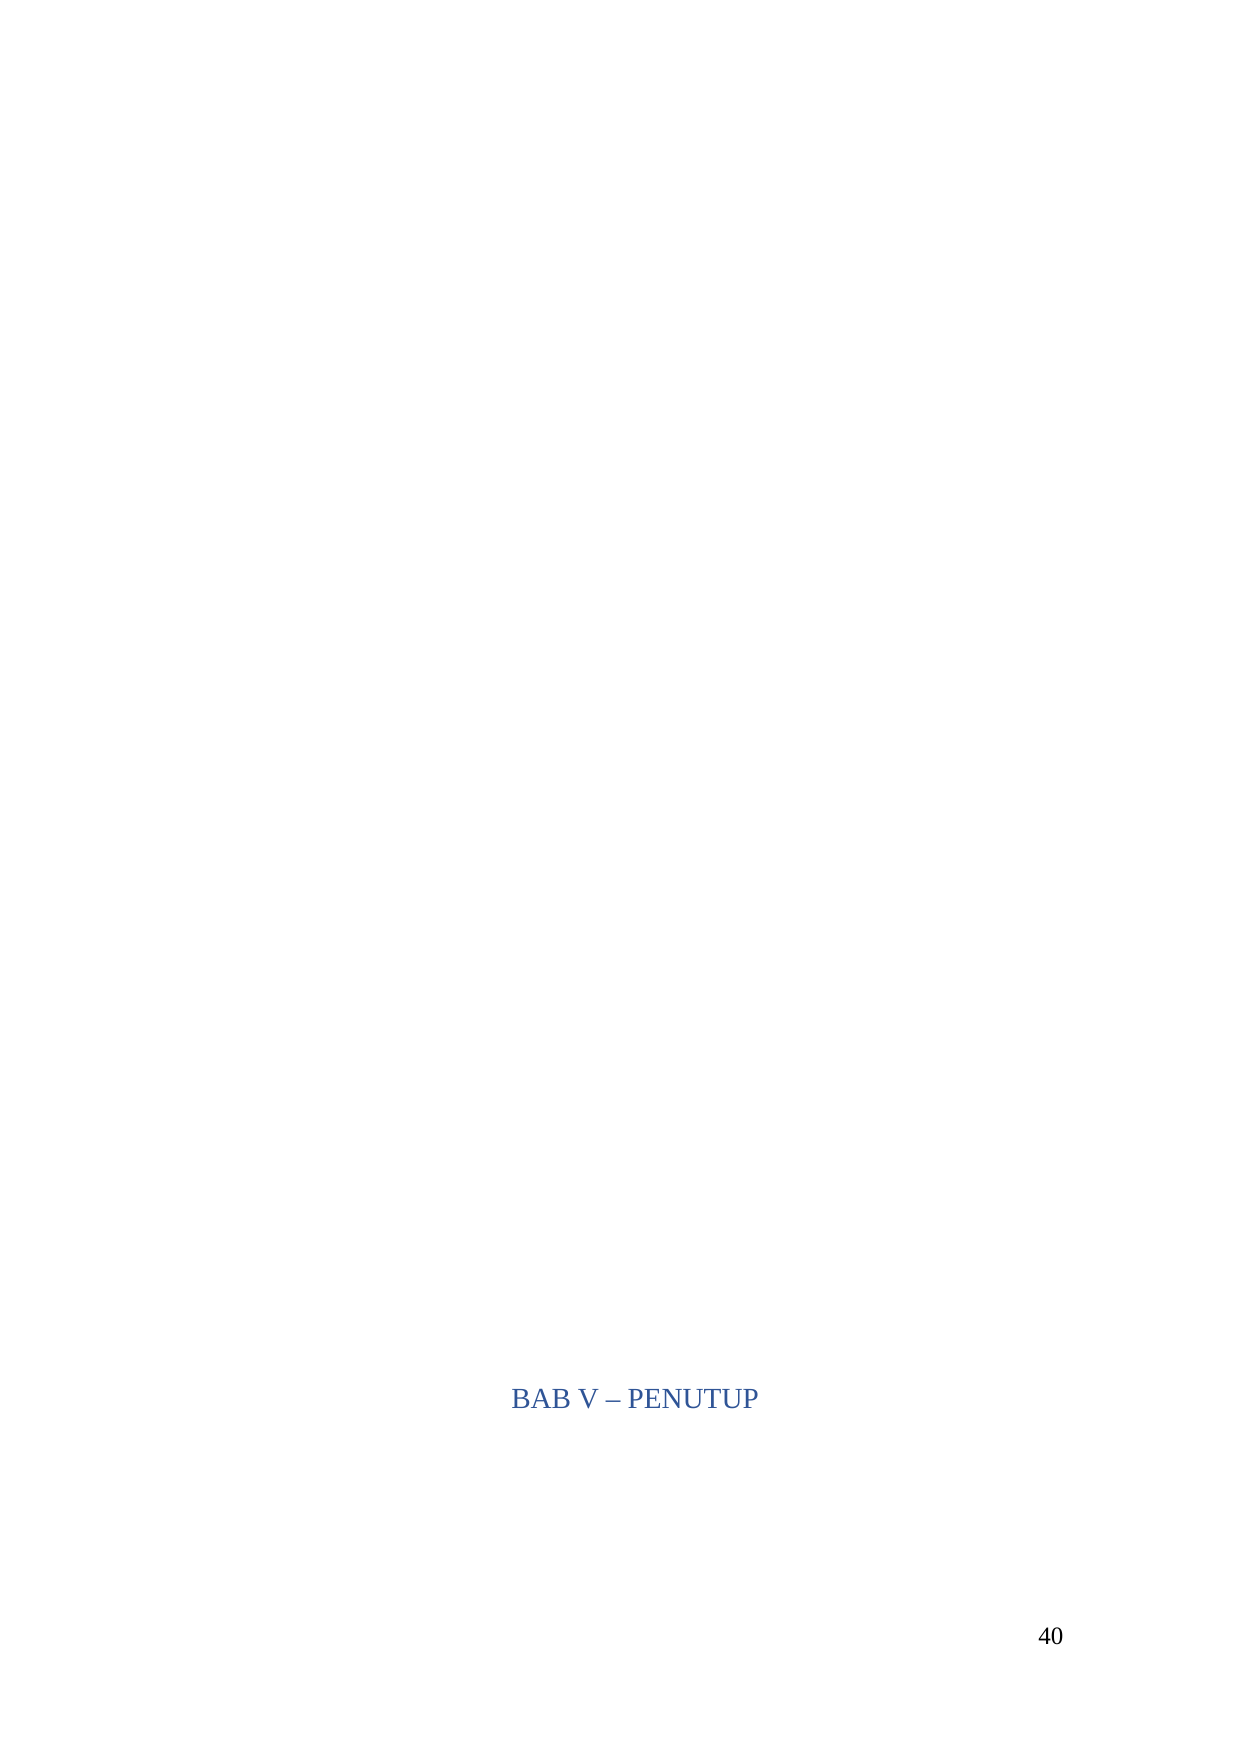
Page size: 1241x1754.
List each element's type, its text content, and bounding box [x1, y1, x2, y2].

subtitle BAB V – PENUTUP [207, 1381, 1063, 1415]
